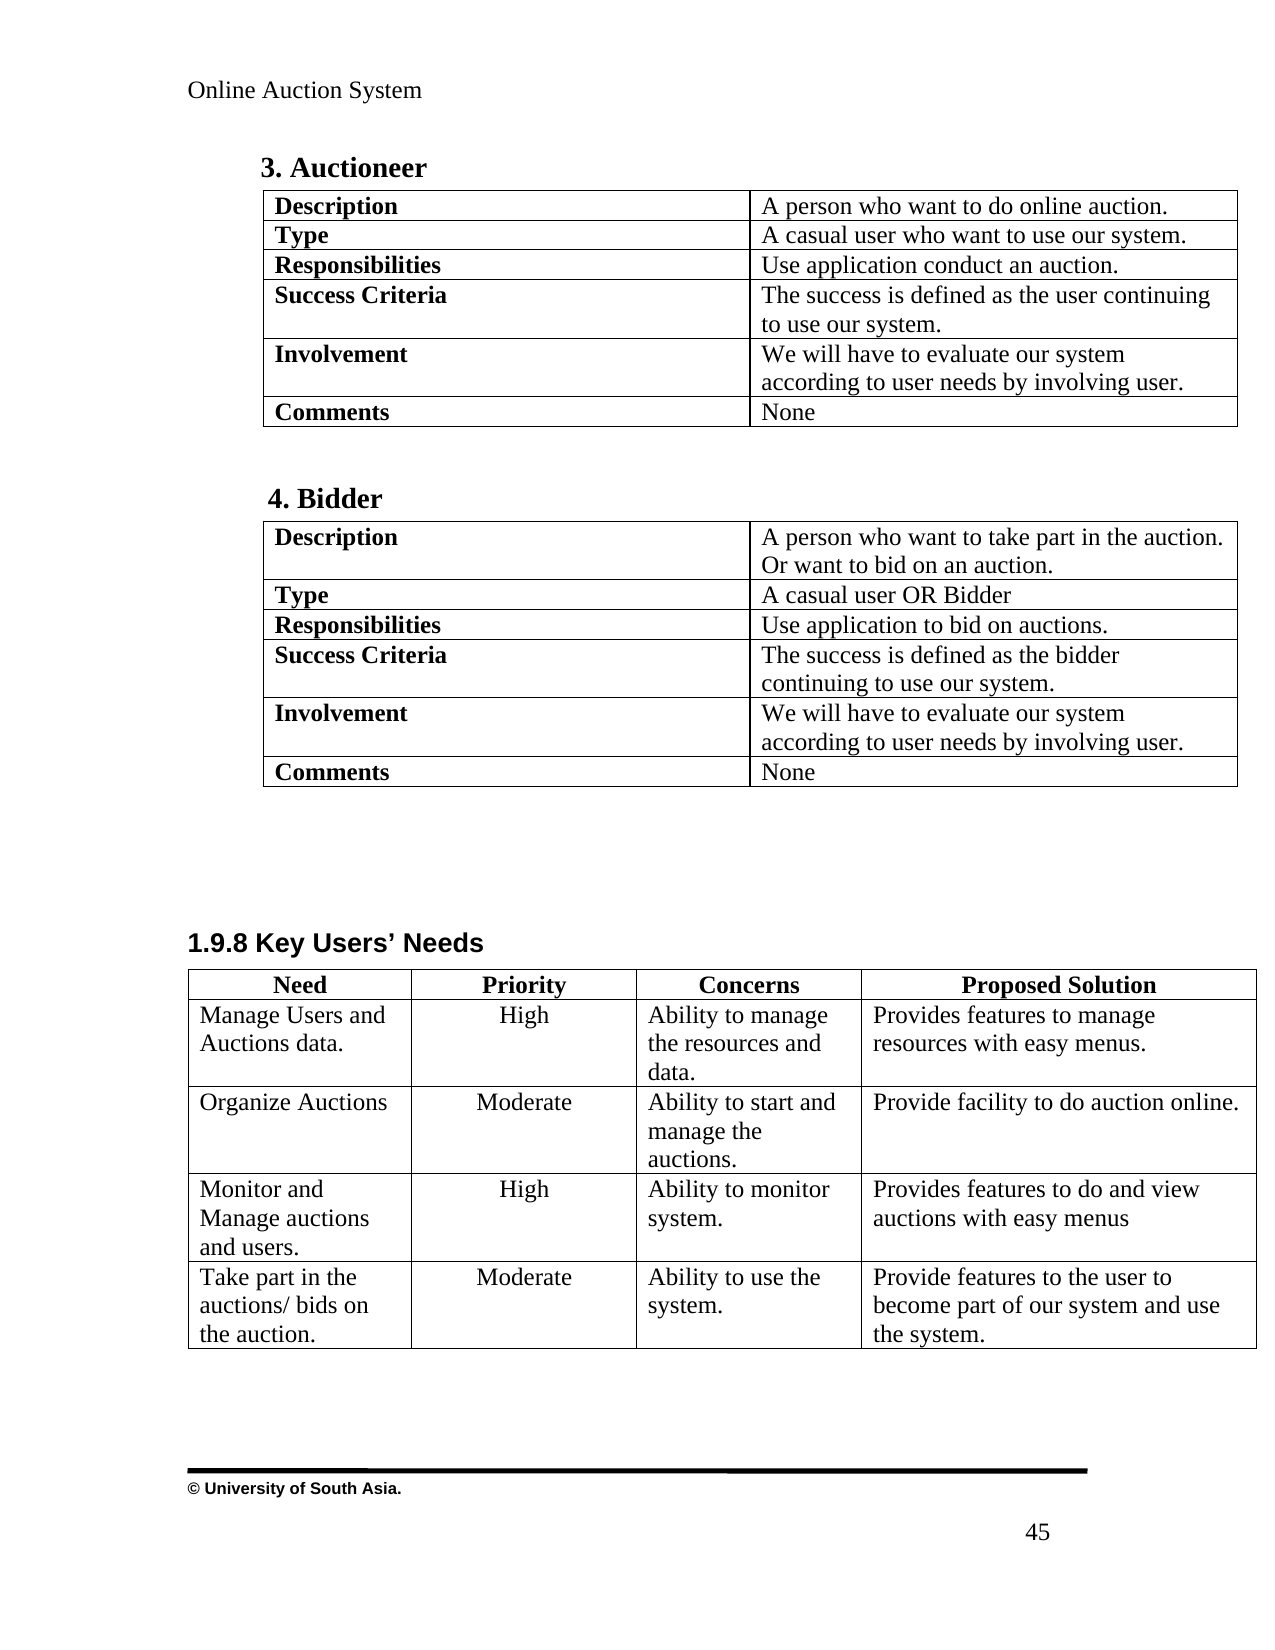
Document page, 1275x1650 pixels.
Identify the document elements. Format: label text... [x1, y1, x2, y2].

table_cell High [412, 1174, 636, 1261]
table_header A person who want to do online auction. [751, 191, 1237, 219]
table_cell Ability to monitor system. [637, 1174, 861, 1261]
table_cell Ability to use the system. [637, 1262, 861, 1348]
table_cell Monitor and Manage auctions and users. [189, 1174, 411, 1261]
table_cell The success is defined as the user continuing to use our system. [751, 280, 1237, 338]
table_cell Provide facility to do auction online. [862, 1087, 1256, 1173]
table_cell Type [264, 580, 749, 609]
table_cell Moderate [412, 1262, 636, 1348]
table_cell Take part in the auctions/ bids on the auction. [189, 1262, 411, 1348]
table_cell We will have to evaluate our system according to user needs by involving user. [751, 339, 1237, 396]
table_header Description [264, 522, 749, 579]
table_cell Involvement [264, 698, 749, 756]
table_cell Type [264, 221, 749, 249]
table_cell Moderate [412, 1087, 636, 1173]
table_cell Ability to start and manage the auctions. [637, 1087, 861, 1173]
table_header A person who want to take part in the auction. Or want to bid on an auction. [751, 522, 1237, 579]
table_cell Comments [264, 397, 749, 426]
table_header Proposed Solution [862, 970, 1256, 999]
table_cell A casual user OR Bidder [751, 580, 1237, 609]
table_cell We will have to evaluate our system according to user needs by involving user. [751, 698, 1237, 756]
table_cell Organize Auctions [189, 1087, 411, 1173]
table_header Priority [412, 970, 636, 999]
subtitle 4. Bidder [187, 481, 1087, 514]
table_cell Manage Users and Auctions data. [189, 1000, 411, 1086]
table_cell High [412, 1000, 636, 1086]
table_cell The success is defined as the bidder continuing to use our system. [751, 640, 1237, 697]
table_cell Use application to bid on auctions. [751, 610, 1237, 639]
table_cell Provides features to manage resources with easy menus. [862, 1000, 1256, 1086]
table_cell None [751, 397, 1237, 426]
table_header Description [264, 191, 749, 219]
table_cell Success Criteria [264, 640, 749, 697]
table_header Need [189, 970, 411, 999]
table_cell A casual user who want to use our system. [751, 221, 1237, 249]
table_cell Use application conduct an auction. [751, 250, 1237, 279]
table_cell Responsibilities [264, 250, 749, 279]
table_header Concerns [637, 970, 861, 999]
table_cell Provide features to the user to become part of our system and use the system. [862, 1262, 1256, 1348]
subtitle 3. Auctioneer [187, 150, 1087, 183]
table_cell Responsibilities [264, 610, 749, 639]
table_cell None [751, 757, 1237, 786]
table_cell Comments [264, 757, 749, 786]
table_cell Success Criteria [264, 280, 749, 338]
table_cell Provides features to do and view auctions with easy menus [862, 1174, 1256, 1261]
subtitle 1.9.8 Key Users’ Needs [187, 927, 1087, 958]
table_cell Involvement [264, 339, 749, 396]
table_cell Ability to manage the resources and data. [637, 1000, 861, 1086]
